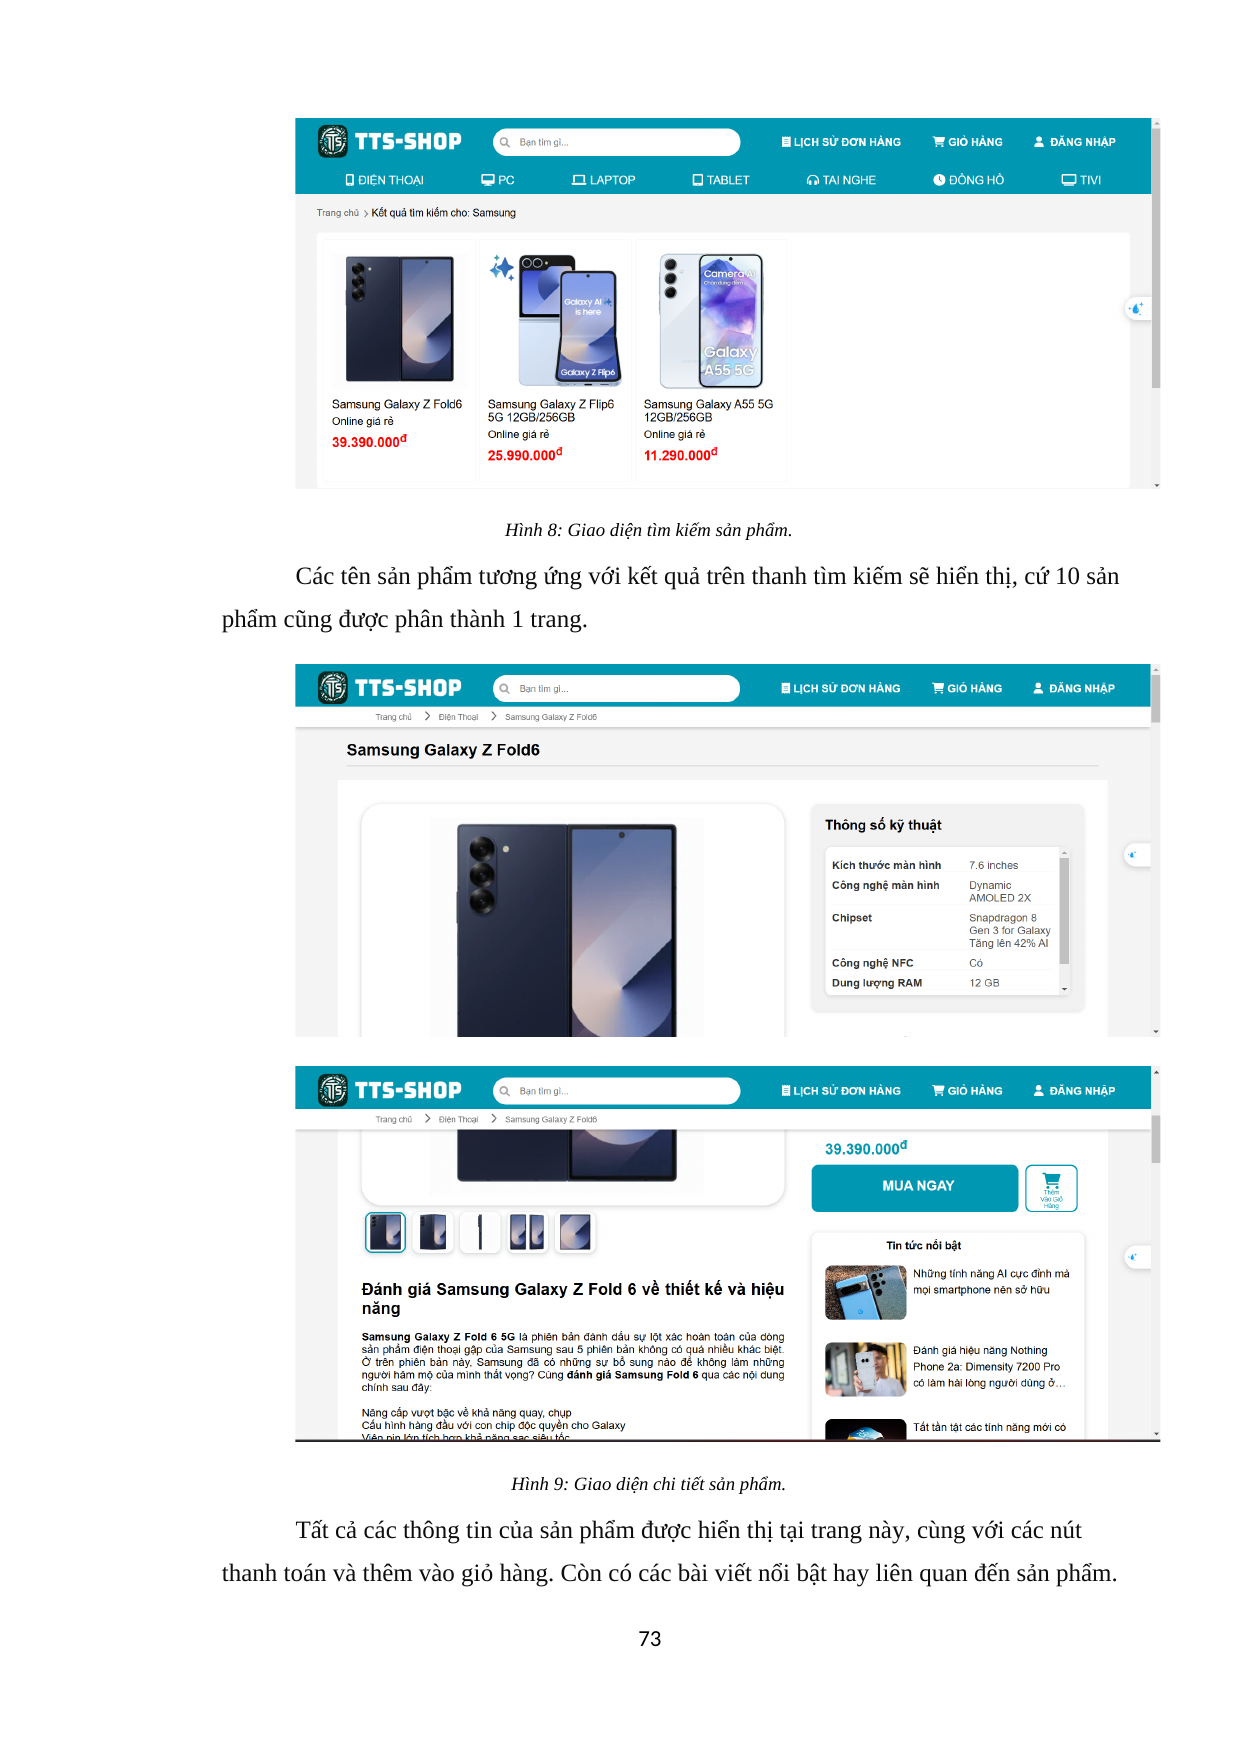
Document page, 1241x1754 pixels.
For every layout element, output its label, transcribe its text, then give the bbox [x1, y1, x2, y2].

text Hình 9: Giao diện chi tiết sản phẩm. [177, 1473, 1122, 1494]
picture [295, 118, 1161, 489]
text Các tên sản phẩm tương ứng với kết quả trên thanh tìm kiếm sẽ hiển thị, cứ 10 sản phẩm cũng được phân thành 1 trang. [222, 561, 1122, 633]
text Hình 8: Giao diện tìm kiếm sản phẩm. [177, 519, 1122, 540]
text Tất cả các thông tin của sản phẩm được hiển thị tại trang này, cùng với các nút thanh toán và thêm vào giỏ hàng. Còn có các bài viết nổi bật hay liên quan đến sản phẩm. [222, 1515, 1122, 1587]
picture [295, 1066, 1161, 1442]
picture [295, 664, 1161, 1037]
